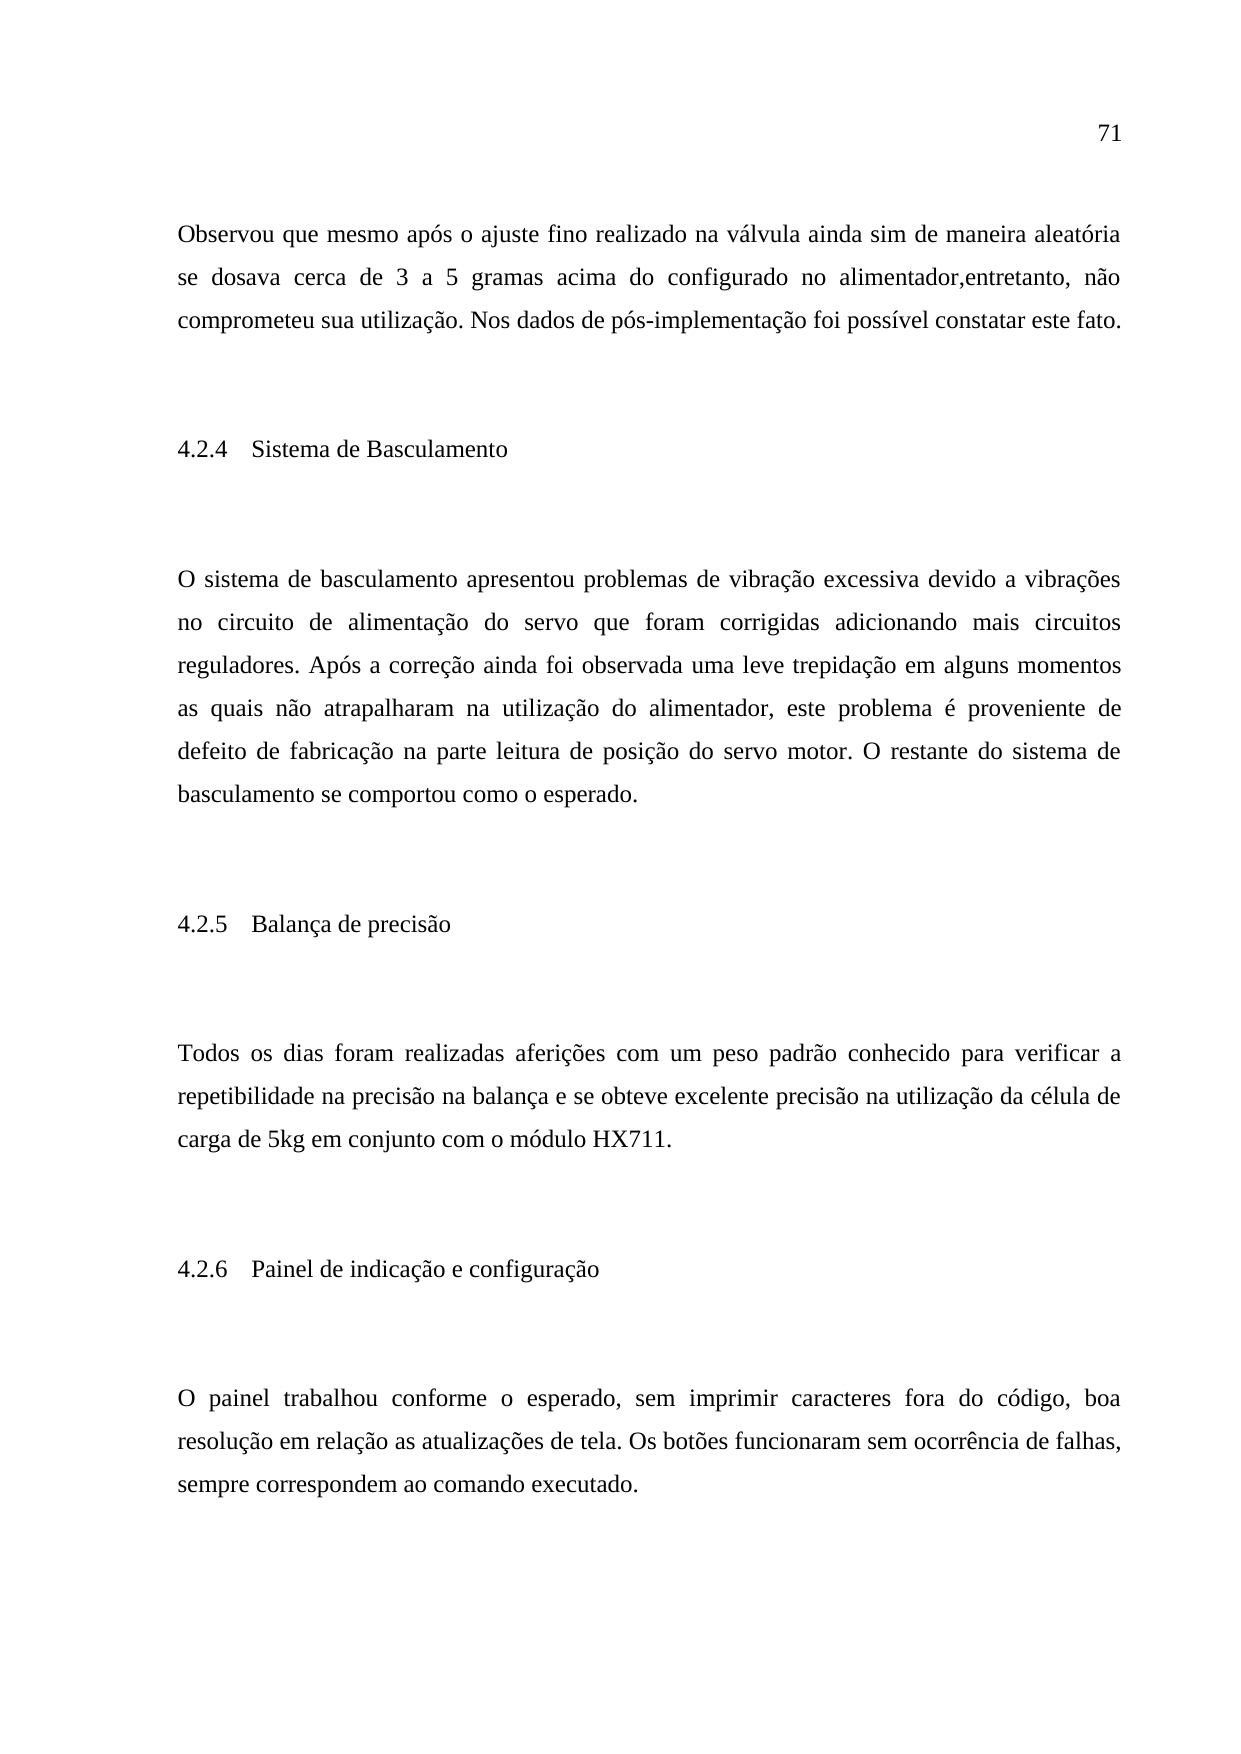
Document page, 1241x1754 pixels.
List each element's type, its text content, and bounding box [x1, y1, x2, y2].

text Observou que mesmo após o ajuste fino realizado na válvula ainda sim de maneira aleatória se dosava cerca de 3 a 5 gramas acima do configurado no alimentador,entretanto, não comprometeu sua utilização. Nos dados de pós-implementação foi possível constatar este fato. [177, 219, 1122, 334]
subtitle 4.2.5 Balança de precisão [177, 909, 1122, 937]
subtitle 4.2.4 Sistema de Basculamento [177, 434, 1122, 463]
text O sistema de basculamento apresentou problemas de vibração excessiva devido a vibrações no circuito de alimentação do servo que foram corrigidas adicionando mais circuitos reguladores. Após a correção ainda foi observada uma leve trepidação em alguns momentos as quais não atrapalharam na utilização do alimentador, este problema é proveniente de defeito de fabricação na parte leitura de posição do servo motor. O restante do sistema de basculamento se comportou como o esperado. [177, 564, 1122, 808]
subtitle 4.2.6 Painel de indicação e configuração [177, 1254, 1122, 1282]
text Todos os dias foram realizadas aferições com um peso padrão conhecido para verificar a repetibilidade na precisão na balança e se obteve excelente precisão na utilização da célula de carga de 5kg em conjunto com o módulo HX711. [177, 1038, 1122, 1153]
text O painel trabalhou conforme o esperado, sem imprimir caracteres fora do código, boa resolução em relação as atualizações de tela. Os botões funcionaram sem ocorrência de falhas, sempre correspondem ao comando executado. [177, 1383, 1122, 1498]
